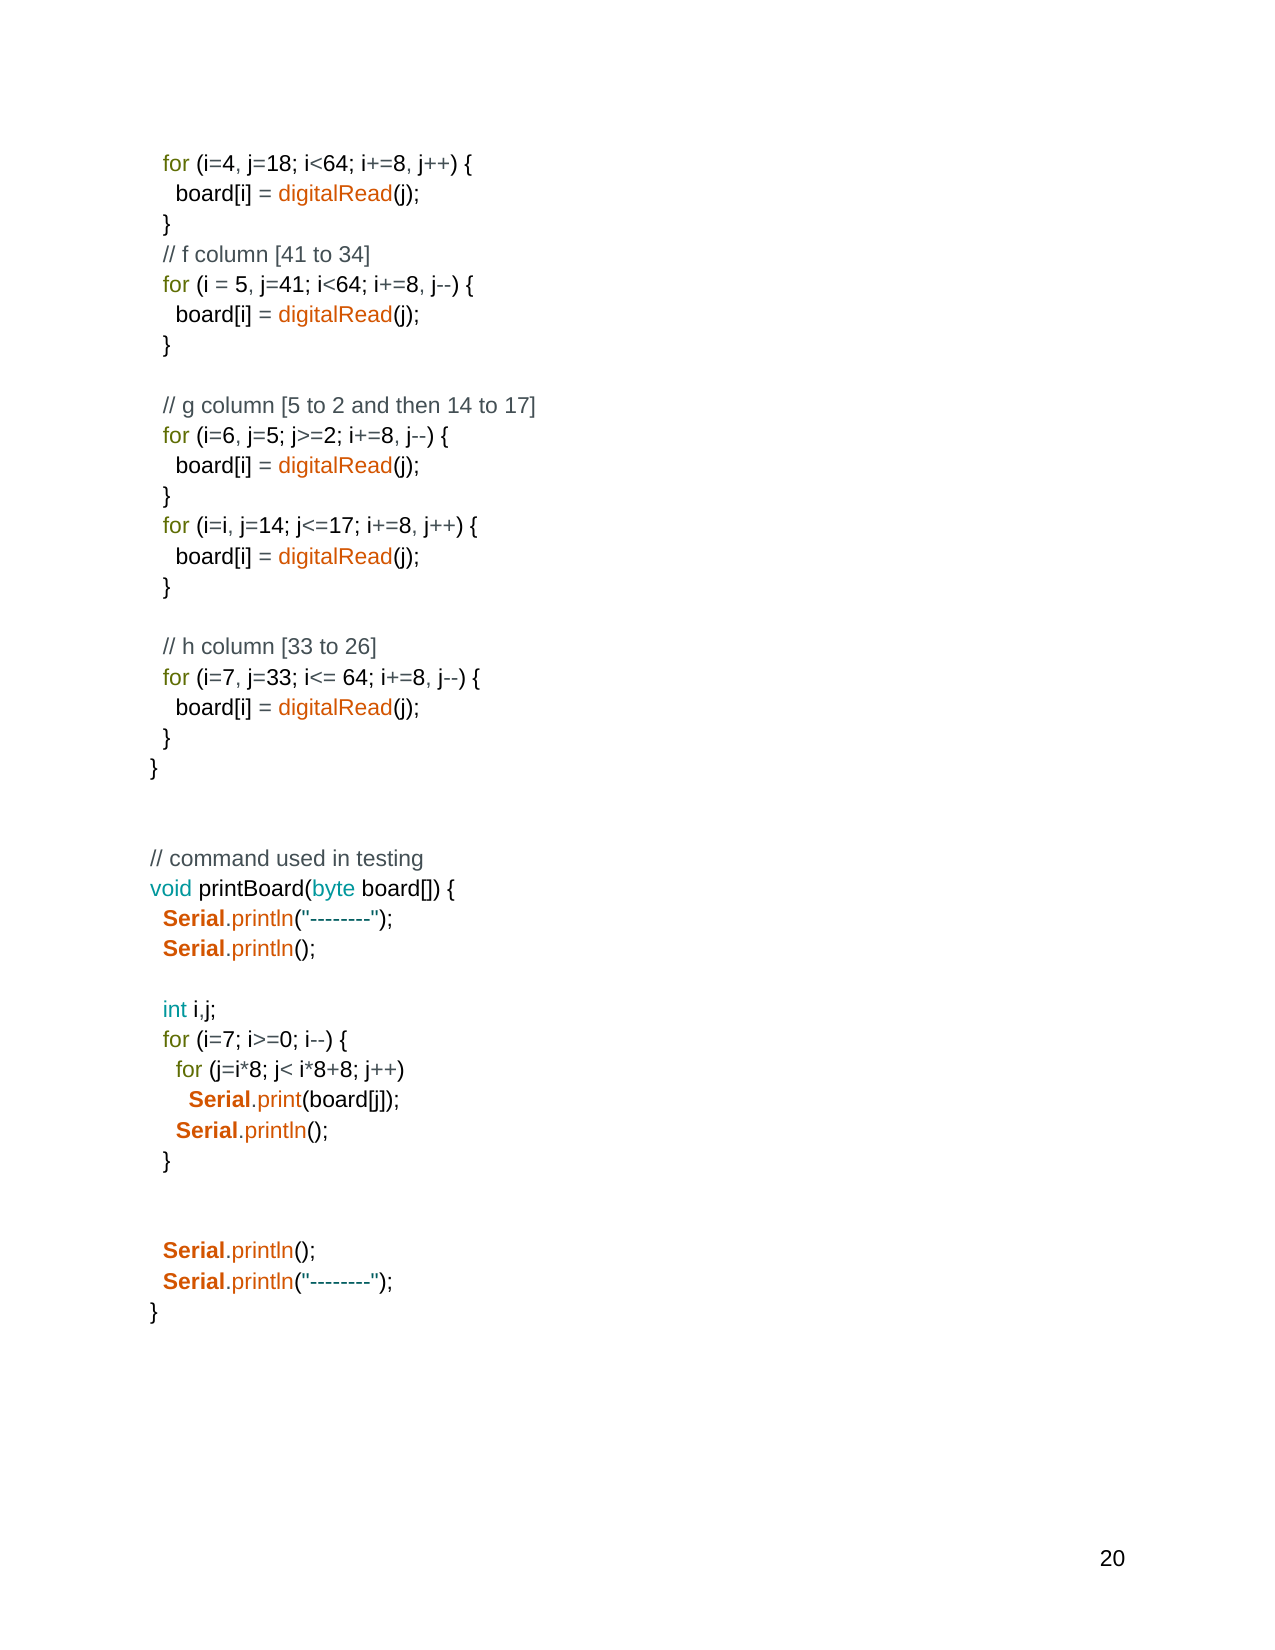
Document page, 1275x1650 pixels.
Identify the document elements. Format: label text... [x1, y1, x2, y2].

text } [150, 573, 1125, 599]
text // h column [33 to 26] [150, 633, 1125, 660]
text // f column [41 to 34] [150, 241, 1125, 267]
text int i,j; [150, 996, 1125, 1022]
text for (i=7; i>=0; i--) { [150, 1026, 1125, 1052]
text board[i] = digitalRead(j); [150, 543, 1125, 569]
text Serial.println(); [150, 935, 1125, 962]
text } [150, 754, 1125, 781]
text Serial.println("--------"); [150, 1268, 1125, 1294]
text // g column [5 to 2 and then 14 to 17] [150, 392, 1125, 418]
text for (i=i, j=14; j<=17; i+=8, j++) { [150, 512, 1125, 539]
text for (i=6, j=5; j>=2; i+=8, j--) { [150, 422, 1125, 448]
text board[i] = digitalRead(j); [150, 452, 1125, 478]
text for (i=7, j=33; i<= 64; i+=8, j--) { [150, 663, 1125, 690]
text board[i] = digitalRead(j); [150, 694, 1125, 720]
text } [150, 1147, 1125, 1173]
text for (i=4, j=18; i<64; i+=8, j++) { [150, 150, 1125, 176]
text for (j=i*8; j< i*8+8; j++) [150, 1056, 1125, 1083]
text } [150, 1298, 1125, 1324]
text Serial.println("--------"); [150, 905, 1125, 932]
text void printBoard(byte board[]) { [150, 875, 1125, 901]
text Serial.println(); [150, 1117, 1125, 1143]
text board[i] = digitalRead(j); [150, 180, 1125, 207]
text Serial.print(board[j]); [150, 1086, 1125, 1113]
text } [150, 482, 1125, 509]
text } [150, 724, 1125, 750]
text } [150, 331, 1125, 358]
text for (i = 5, j=41; i<64; i+=8, j--) { [150, 271, 1125, 297]
text // command used in testing [150, 845, 1125, 871]
text Serial.println(); [150, 1237, 1125, 1264]
text board[i] = digitalRead(j); [150, 301, 1125, 327]
text } [150, 210, 1125, 237]
